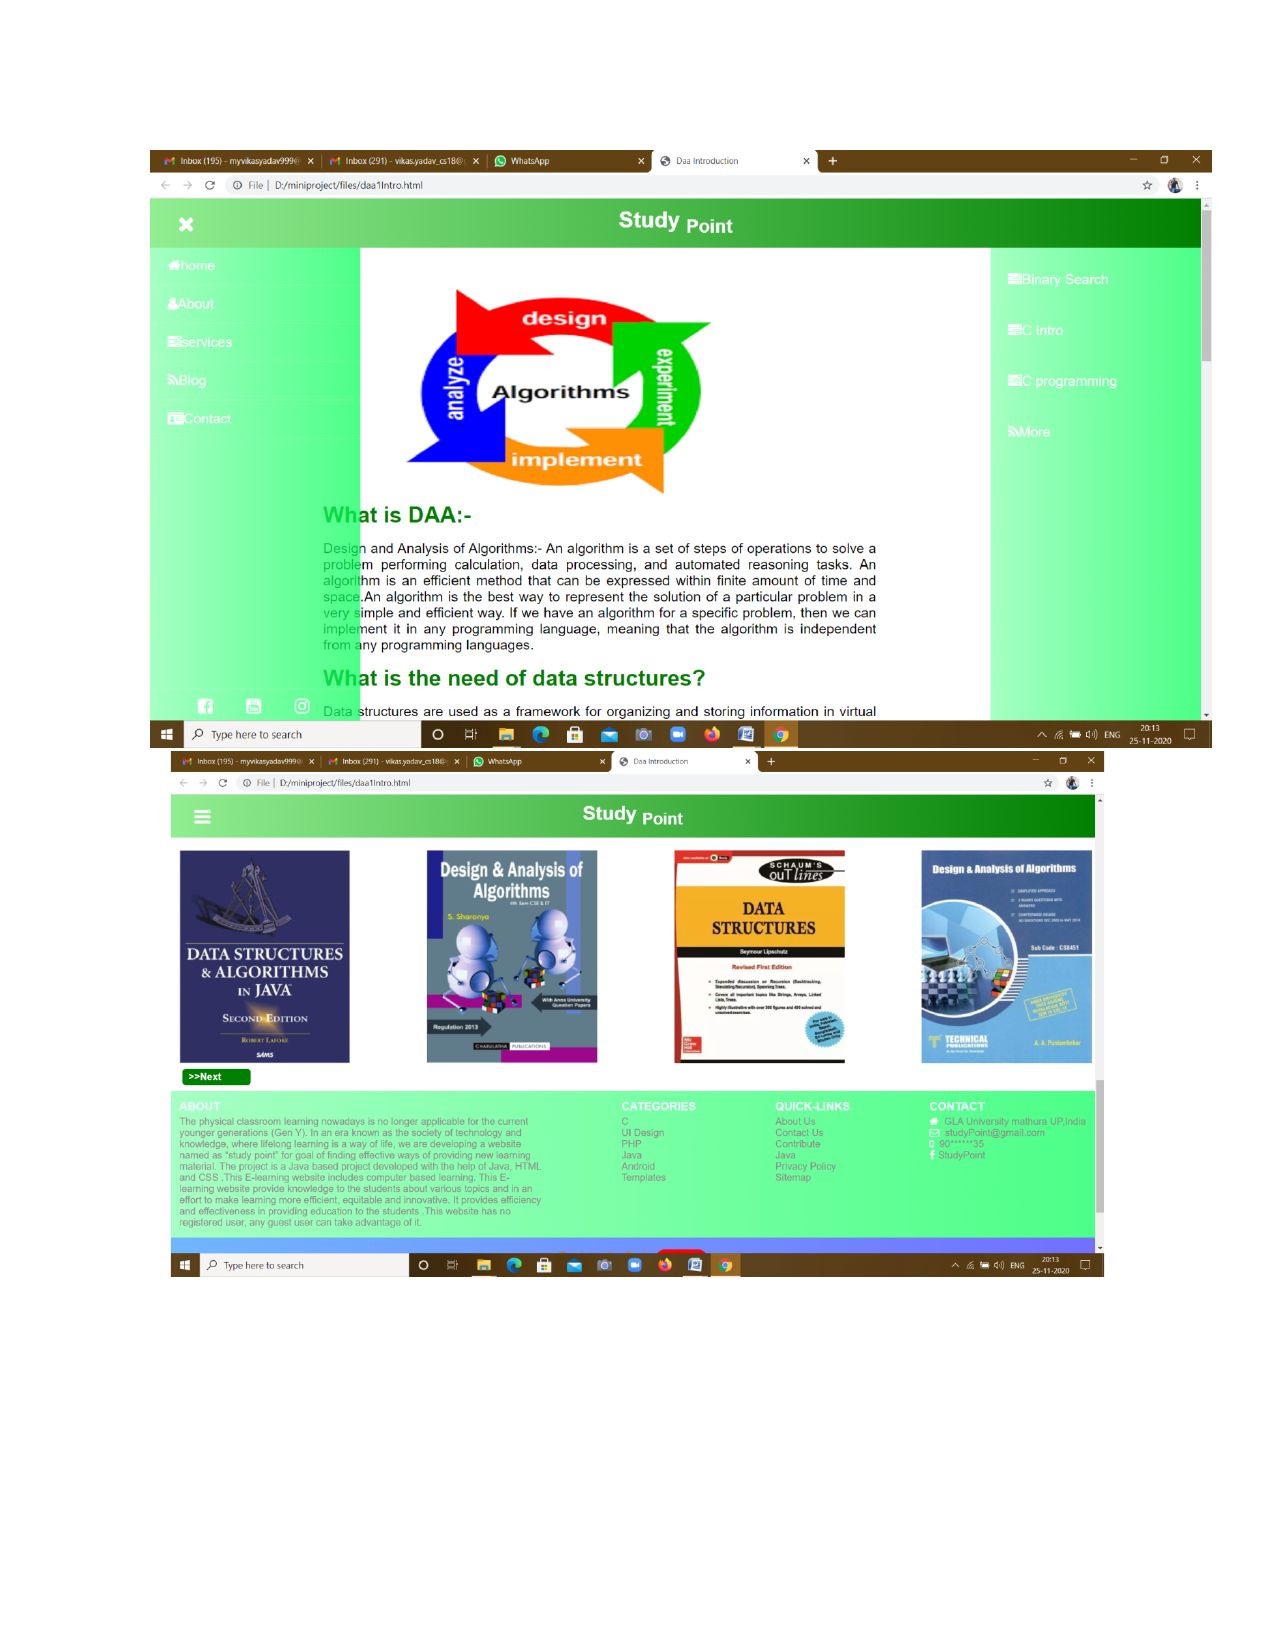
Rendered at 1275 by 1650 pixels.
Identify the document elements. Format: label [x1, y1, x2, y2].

picture [150, 150, 1212, 748]
picture [170, 751, 1105, 1277]
